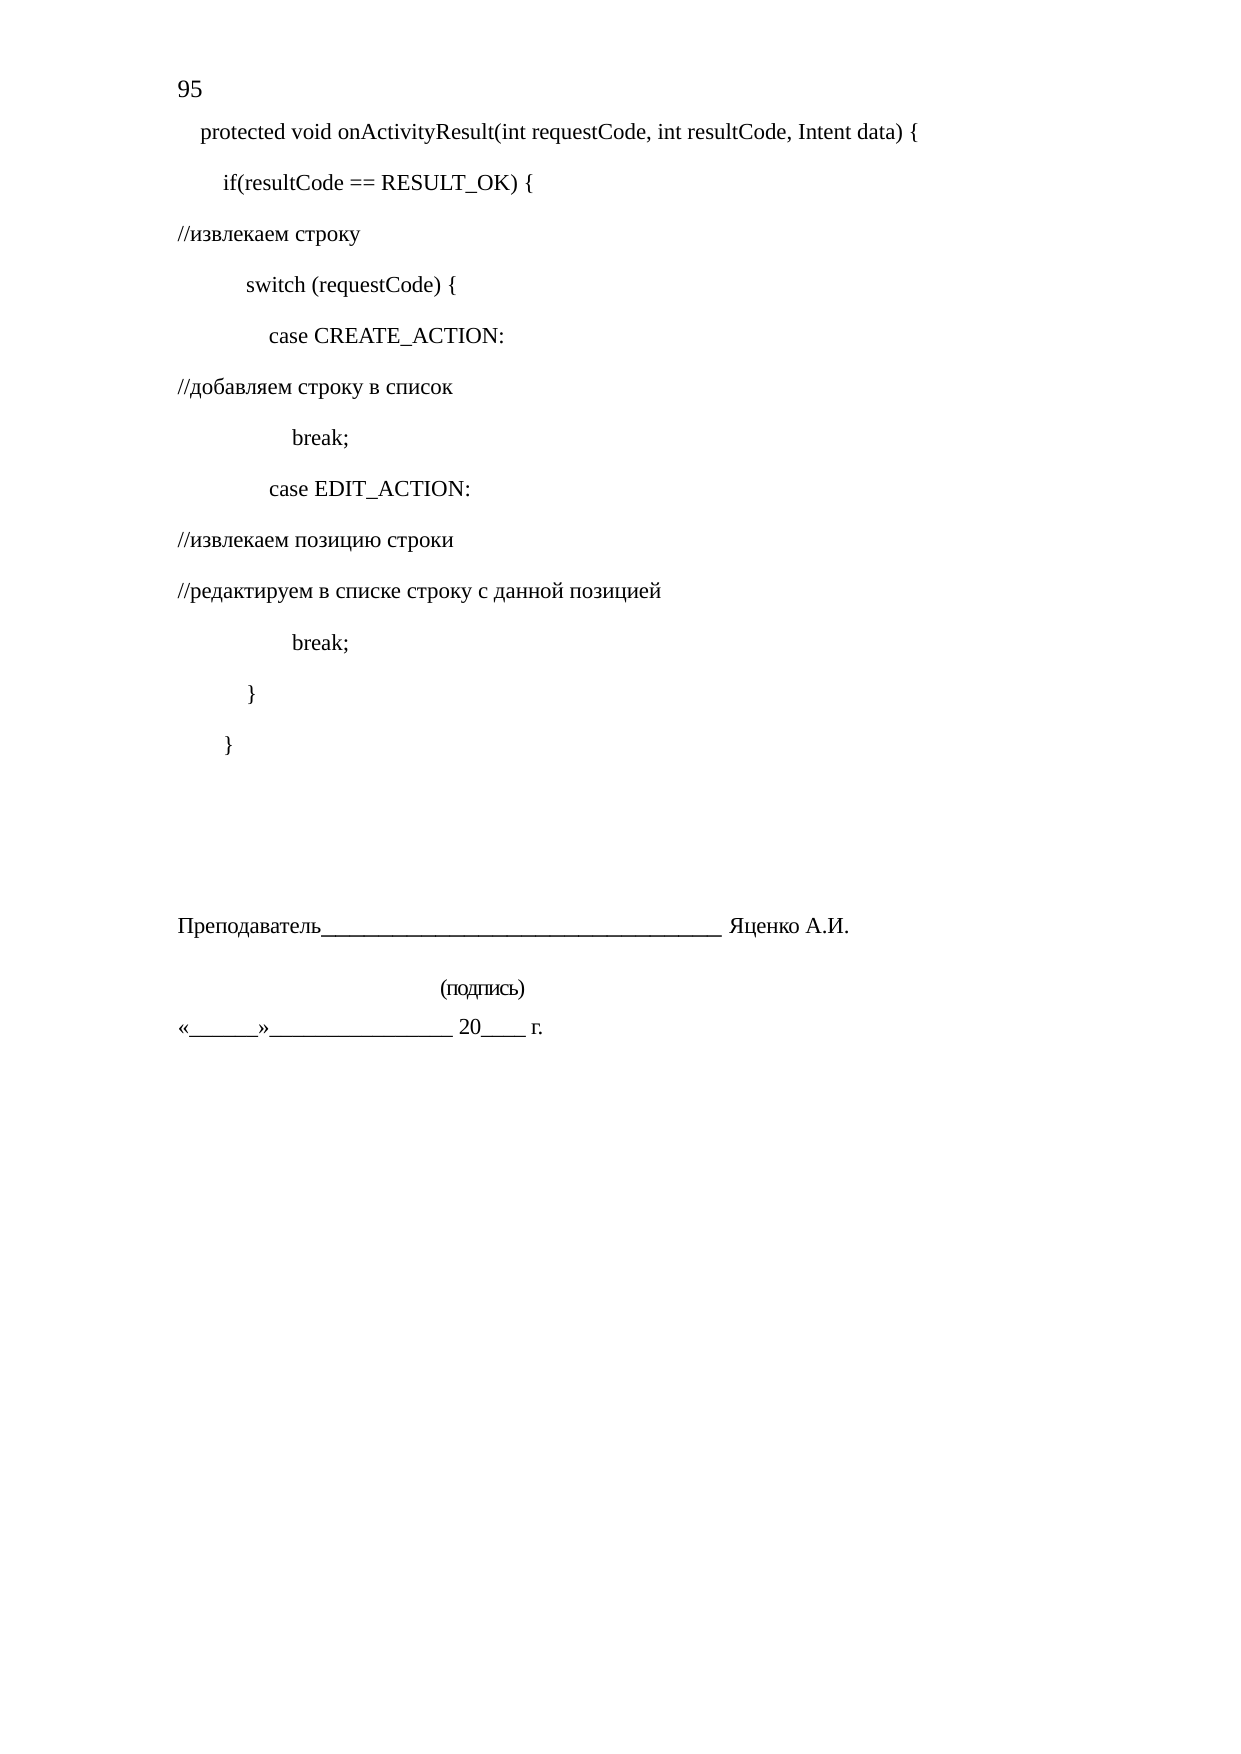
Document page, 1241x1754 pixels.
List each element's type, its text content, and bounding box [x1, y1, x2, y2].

text //извлекаем позицию строки [177, 526, 1152, 553]
text //редактируем в списке строку с данной позицией [177, 577, 1152, 604]
text protected void onActivityResult(int requestCode, int resultCode, Intent data) { [177, 118, 1152, 144]
text if(resultCode == RESULT_OK) { [177, 169, 1152, 196]
text //добавляем строку в список [177, 373, 1152, 400]
text case CREATE_ACTION: [177, 322, 1152, 349]
text break; [177, 424, 1152, 451]
text case EDIT_ACTION: [177, 475, 1152, 502]
text switch (requestCode) { [177, 271, 1152, 298]
text } [177, 679, 1152, 706]
text } [177, 731, 1152, 757]
text //извлекаем строку [177, 220, 1152, 247]
text Преподаватель Яценко А.И. [177, 912, 1152, 939]
text break; [177, 628, 1152, 655]
text (подпись) «______»________________ 20____ г. [178, 964, 864, 1042]
